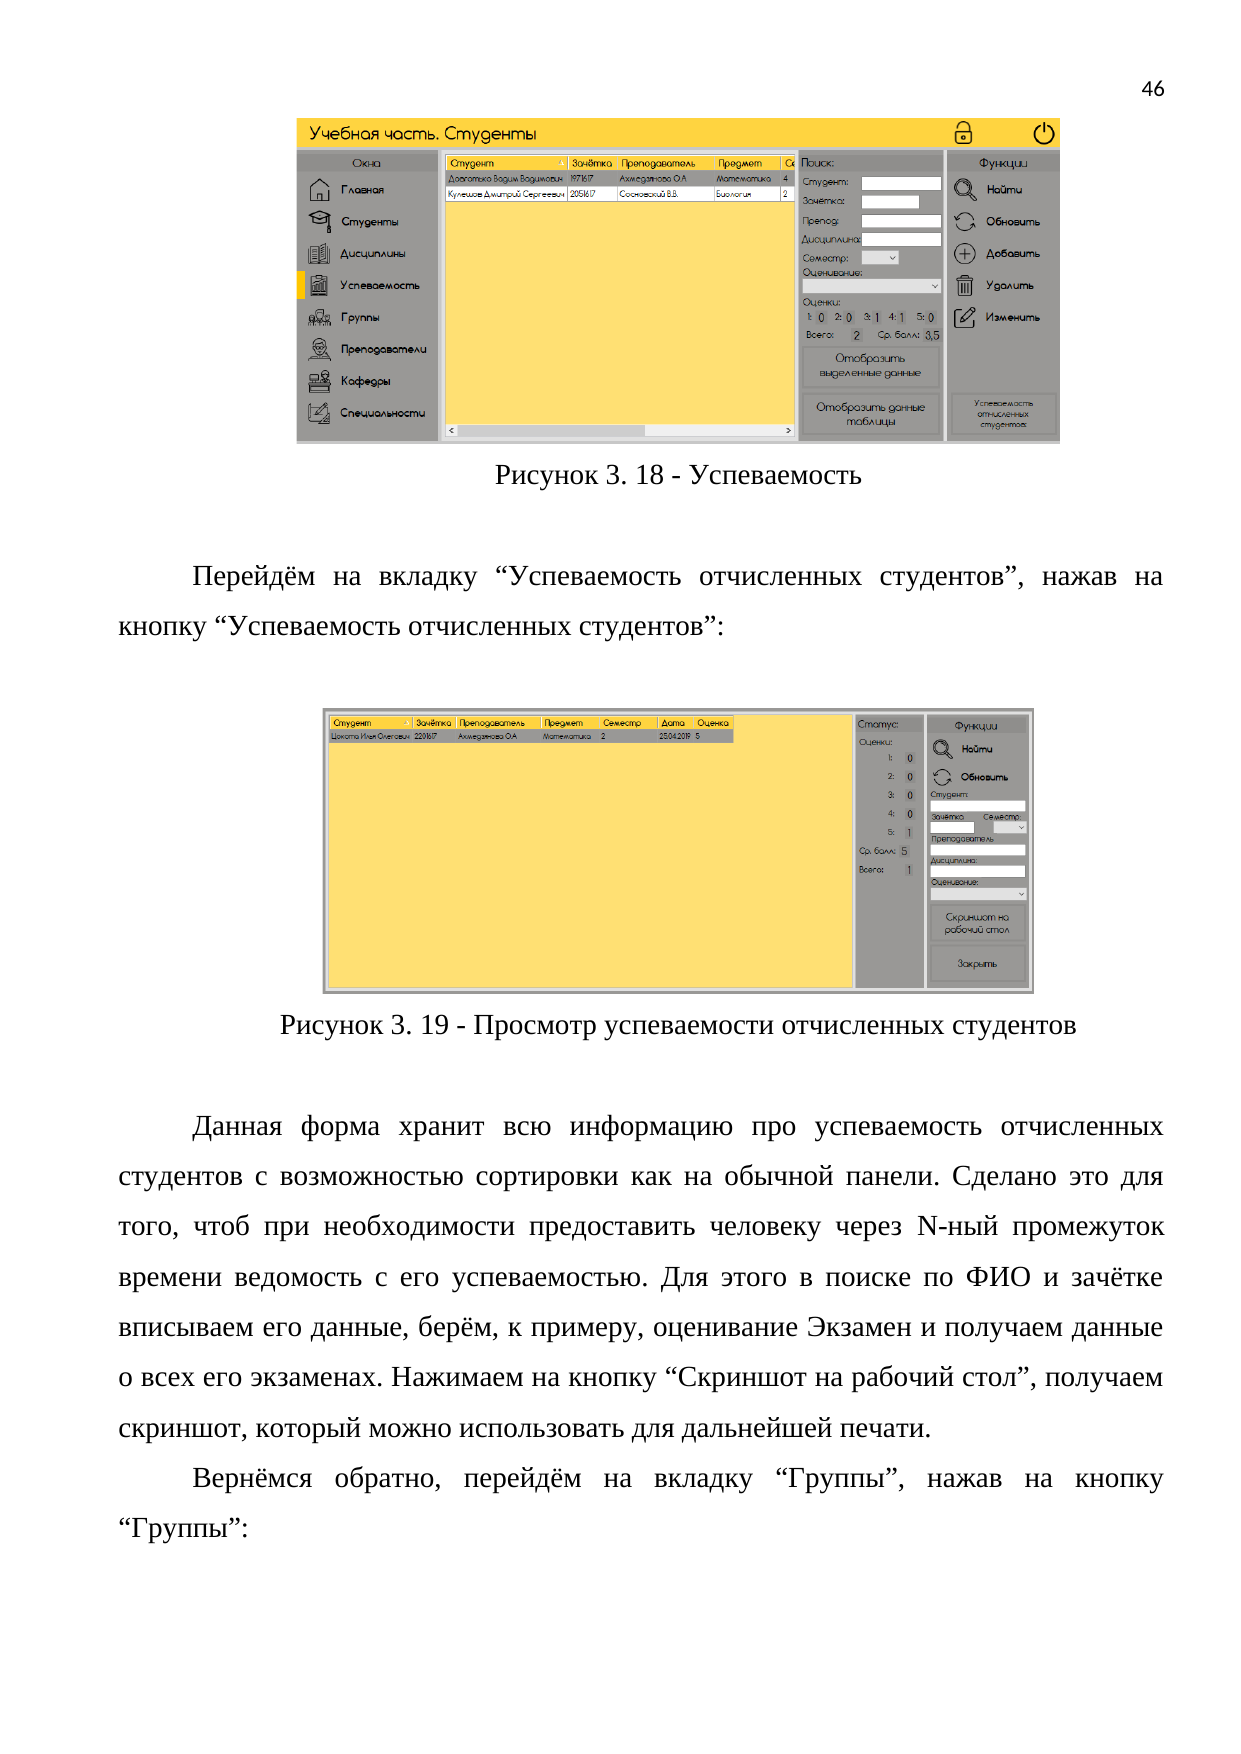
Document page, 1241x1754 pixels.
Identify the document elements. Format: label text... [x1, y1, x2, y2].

text Рисунок 3. 19 - Просмотр успеваемости отчисленных студентов [118, 1007, 1164, 1041]
picture [296, 118, 1060, 444]
text Рисунок 3. 18 - Успеваемость [118, 457, 1164, 491]
text Данная форма хранит всю информацию про успеваемость отчисленных студентов с возможностью сортировки как на обычной панели. Сделано это для того, чтоб при необходимости предоставить человеку через N-ный промежуток времени ведомость с его успеваемостью. Для этого в поиске по ФИО и зачётке вписываем его данные, берём, к примеру, оценивание Экзамен и получаем данные о всех его экзаменах. Нажимаем на кнопку “Скриншот на рабочий стол”, получаем скриншот, который можно использовать для дальнейшей печати. [118, 1108, 1164, 1443]
picture [322, 708, 1034, 994]
text Вернёмся обратно, перейдём на вкладку “Группы”, нажав на кнопку “Группы”: [118, 1460, 1164, 1544]
text Перейдём на вкладку “Успеваемость отчисленных студентов”, нажав на кнопку “Успеваемость отчисленных студентов”: [118, 558, 1164, 642]
